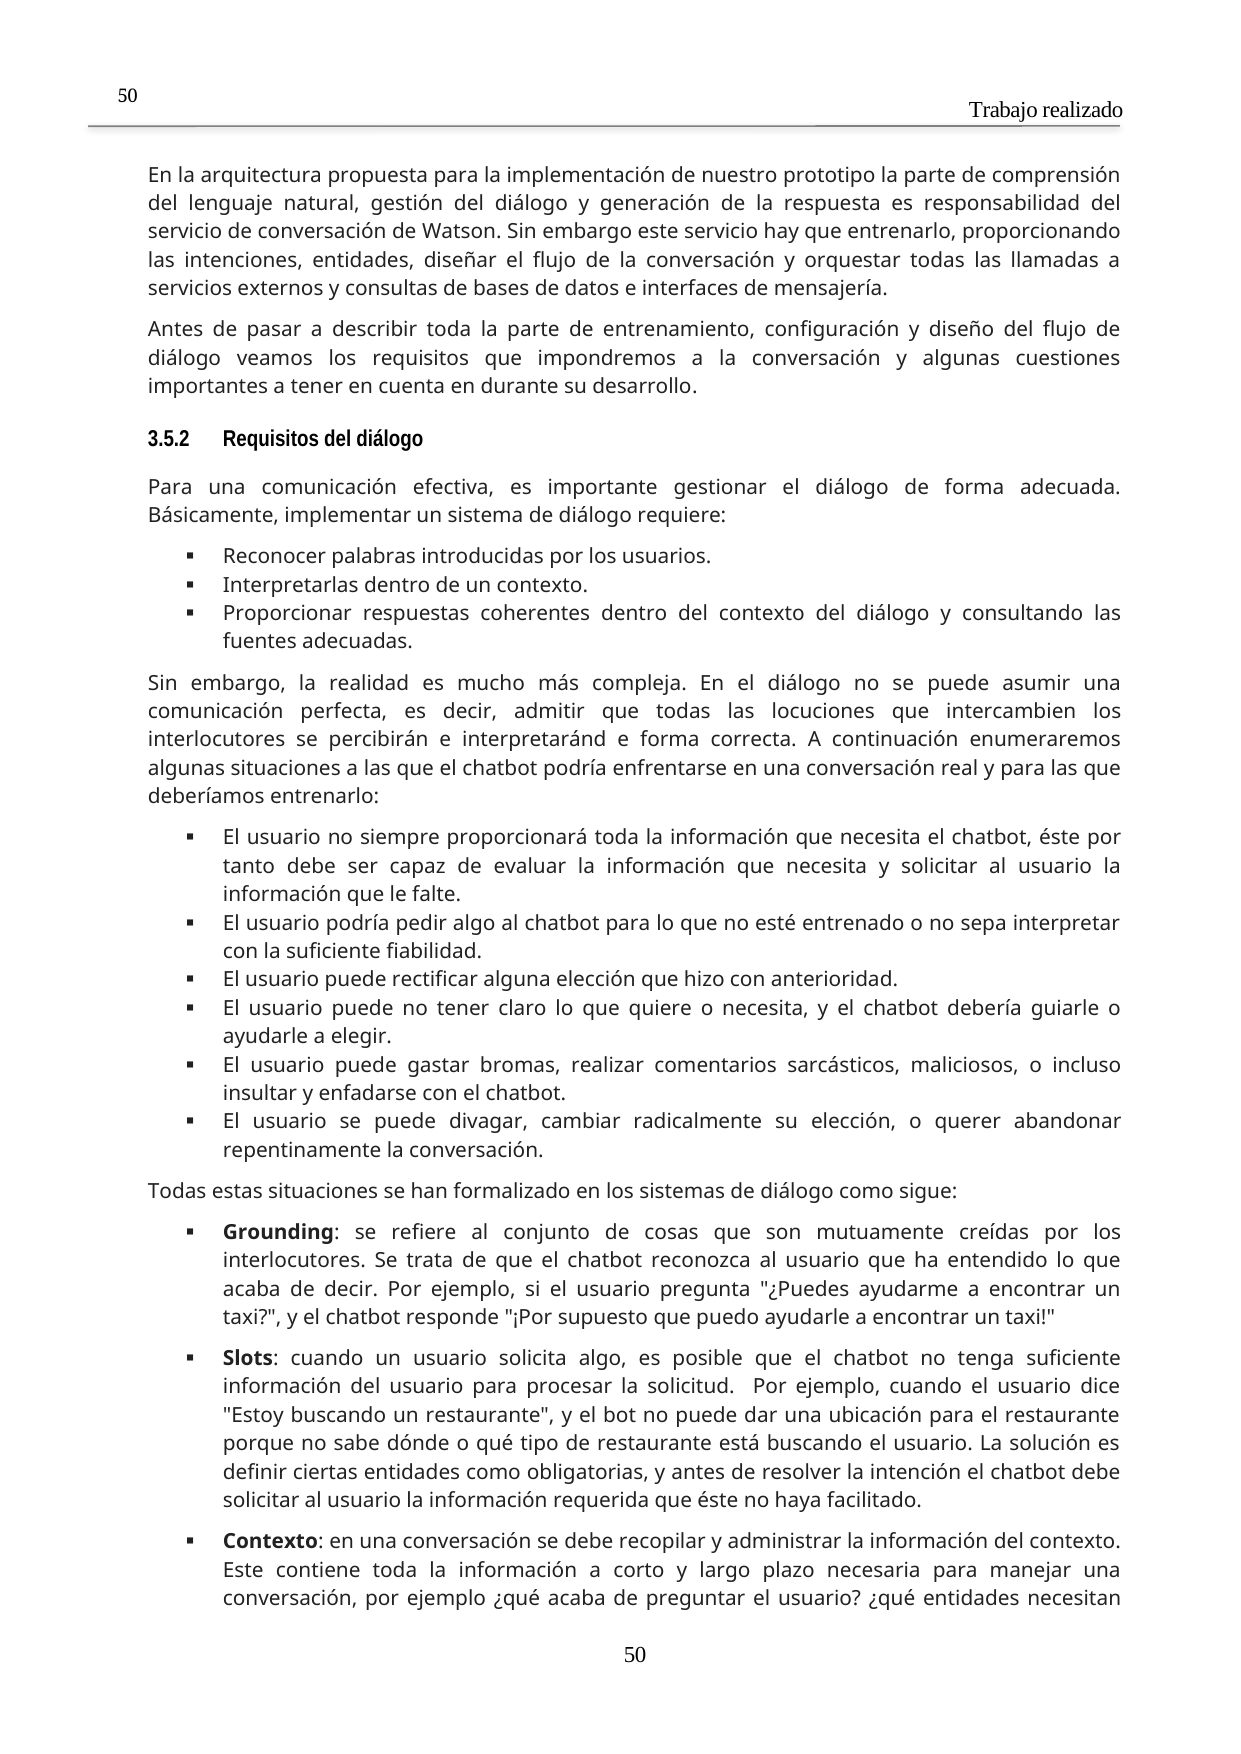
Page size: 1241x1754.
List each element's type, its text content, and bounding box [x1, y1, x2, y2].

list Grounding: se refiere al conjunto de cosas que son mutuamente creídas por los interlocutores. Se trata de que el chatbot reconozca al usuario que ha entendido lo que acaba de decir. Por ejemplo, si el usuario pregunta "¿Puedes ayudarme a encontrar un taxi?", y el chatbot responde "¡Por supuesto que puedo ayudarle a encontrar un taxi!" [185, 1217, 1122, 1331]
list El usuario puede rectificar alguna elección que hizo con anterioridad. [185, 964, 1122, 993]
subtitle Requisitos del diálogo [148, 425, 1122, 451]
text Todas estas situaciones se han formalizado en los sistemas de diálogo como sigue: [148, 1176, 1122, 1204]
list El usuario no siempre proporcionará toda la información que necesita el chatbot, éste por tanto debe ser capaz de evaluar la información que necesita y solicitar al usuario la información que le falte. [185, 822, 1122, 908]
list Reconocer palabras introducidas por los usuarios. [185, 541, 1122, 570]
list Slots: cuando un usuario solicita algo, es posible que el chatbot no tenga suficiente información del usuario para procesar la solicitud. Por ejemplo, cuando el usuario dice "Estoy buscando un restaurante", y el bot no puede dar una ubicación para el restaurante porque no sabe dónde o qué tipo de restaurante está buscando el usuario. La solución es definir ciertas entidades como obligatorias, y antes de resolver la intención el chatbot debe solicitar al usuario la información requerida que éste no haya facilitado. [185, 1343, 1122, 1514]
list Proporcionar respuestas coherentes dentro del contexto del diálogo y consultando las fuentes adecuadas. [185, 598, 1122, 655]
list Interpretarlas dentro de un contexto. [185, 570, 1122, 598]
text Antes de pasar a describir toda la parte de entrenamiento, configuración y diseño del flujo de diálogo veamos los requisitos que impondremos a la conversación y algunas cuestiones importantes a tener en cuenta en durante su desarrollo. [148, 314, 1122, 400]
list El usuario podría pedir algo al chatbot para lo que no esté entrenado o no sepa interpretar con la suficiente fiabilidad. [185, 908, 1122, 964]
list El usuario se puede divagar, cambiar radicalmente su elección, o querer abandonar repentinamente la conversación. [185, 1107, 1122, 1163]
text En la arquitectura propuesta para la implementación de nuestro prototipo la parte de comprensión del lenguaje natural, gestión del diálogo y generación de la respuesta es responsabilidad del servicio de conversación de Watson. Sin embargo este servicio hay que entrenarlo, proporcionando las intenciones, entidades, diseñar el flujo de la conversación y orquestar todas las llamadas a servicios externos y consultas de bases de datos e interfaces de mensajería. [148, 160, 1122, 302]
text Para una comunicación efectiva, es importante gestionar el diálogo de forma adecuada. Básicamente, implementar un sistema de diálogo requiere: [148, 472, 1122, 529]
list El usuario puede gastar bromas, realizar comentarios sarcásticos, maliciosos, o incluso insultar y enfadarse con el chatbot. [185, 1050, 1122, 1107]
list El usuario puede no tener claro lo que quiere o necesita, y el chatbot debería guiarle o ayudarle a elegir. [185, 993, 1122, 1050]
text Sin embargo, la realidad es mucho más compleja. En el diálogo no se puede asumir una comunicación perfecta, es decir, admitir que todas las locuciones que intercambien los interlocutores se percibirán e interpretaránd e forma correcta. A continuación enumeraremos algunas situaciones a las que el chatbot podría enfrentarse en una conversación real y para las que deberíamos entrenarlo: [148, 668, 1122, 810]
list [185, 1526, 1122, 1612]
